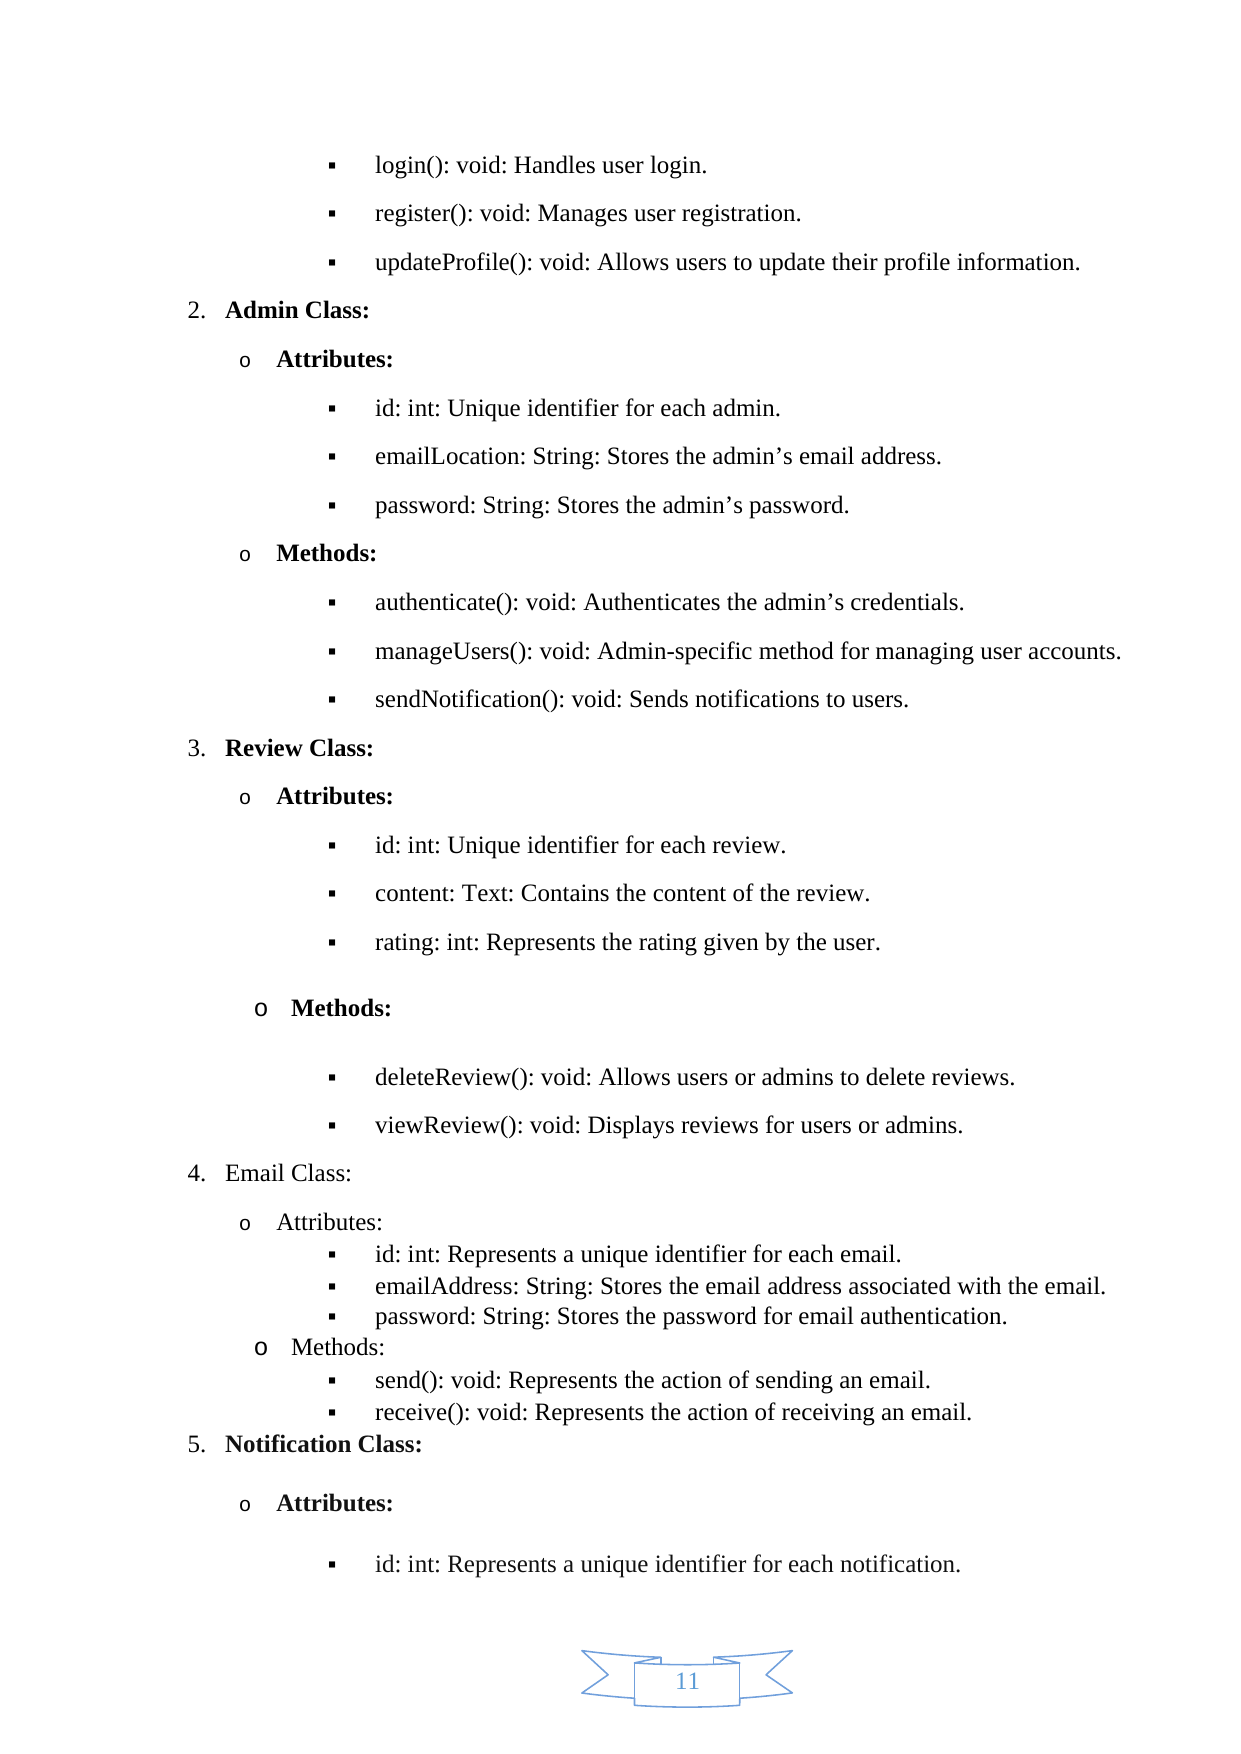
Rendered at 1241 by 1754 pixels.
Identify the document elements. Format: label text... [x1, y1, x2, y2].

list deleteReview(): void: Allows users or admins to delete reviews. [283, 1062, 1226, 1090]
list Methods: [238, 538, 1226, 568]
list id: int: Represents a unique identifier for each email. [283, 1239, 1226, 1268]
list password: String: Stores the password for email authentication. [283, 1301, 1226, 1329]
list id: int: Unique identifier for each admin. [283, 393, 1226, 422]
list rating: int: Represents the rating given by the user. [283, 927, 1226, 956]
list Methods: [253, 1332, 1226, 1363]
list manageUsers(): void: Admin-specific method for managing user accounts. [283, 636, 1226, 664]
list Email Class: [187, 1158, 1226, 1187]
list Review Class: [187, 733, 1226, 761]
list register(): void: Manages user registration. [283, 198, 1226, 227]
list Attributes: [238, 1488, 1226, 1518]
list send(): void: Represents the action of sending an email. [283, 1366, 1226, 1394]
list id: int: Represents a unique identifier for each notification. [283, 1549, 1226, 1577]
list authenticate(): void: Authenticates the admin’s credentials. [283, 587, 1226, 616]
list Methods: [253, 993, 1226, 1023]
list content: Text: Contains the content of the review. [283, 878, 1226, 907]
list emailAddress: String: Stores the email address associated with the email. [283, 1271, 1226, 1300]
list Attributes: [238, 1207, 1226, 1237]
list emailLocation: String: Stores the admin’s email address. [283, 441, 1226, 470]
list login(): void: Handles user login. [283, 150, 1226, 179]
list Attributes: [238, 781, 1226, 811]
list password: String: Stores the admin’s password. [283, 490, 1226, 518]
list receive(): void: Represents the action of receiving an email. [283, 1397, 1226, 1426]
list Attributes: [238, 344, 1226, 373]
list id: int: Unique identifier for each review. [283, 830, 1226, 859]
list sendNotification(): void: Sends notifications to users. [283, 684, 1226, 713]
list Admin Class: [187, 295, 1226, 324]
list updateProfile(): void: Allows users to update their profile information. [283, 247, 1226, 276]
list viewReview(): void: Displays reviews for users or admins. [283, 1110, 1226, 1139]
list Notification Class: [187, 1429, 1226, 1458]
